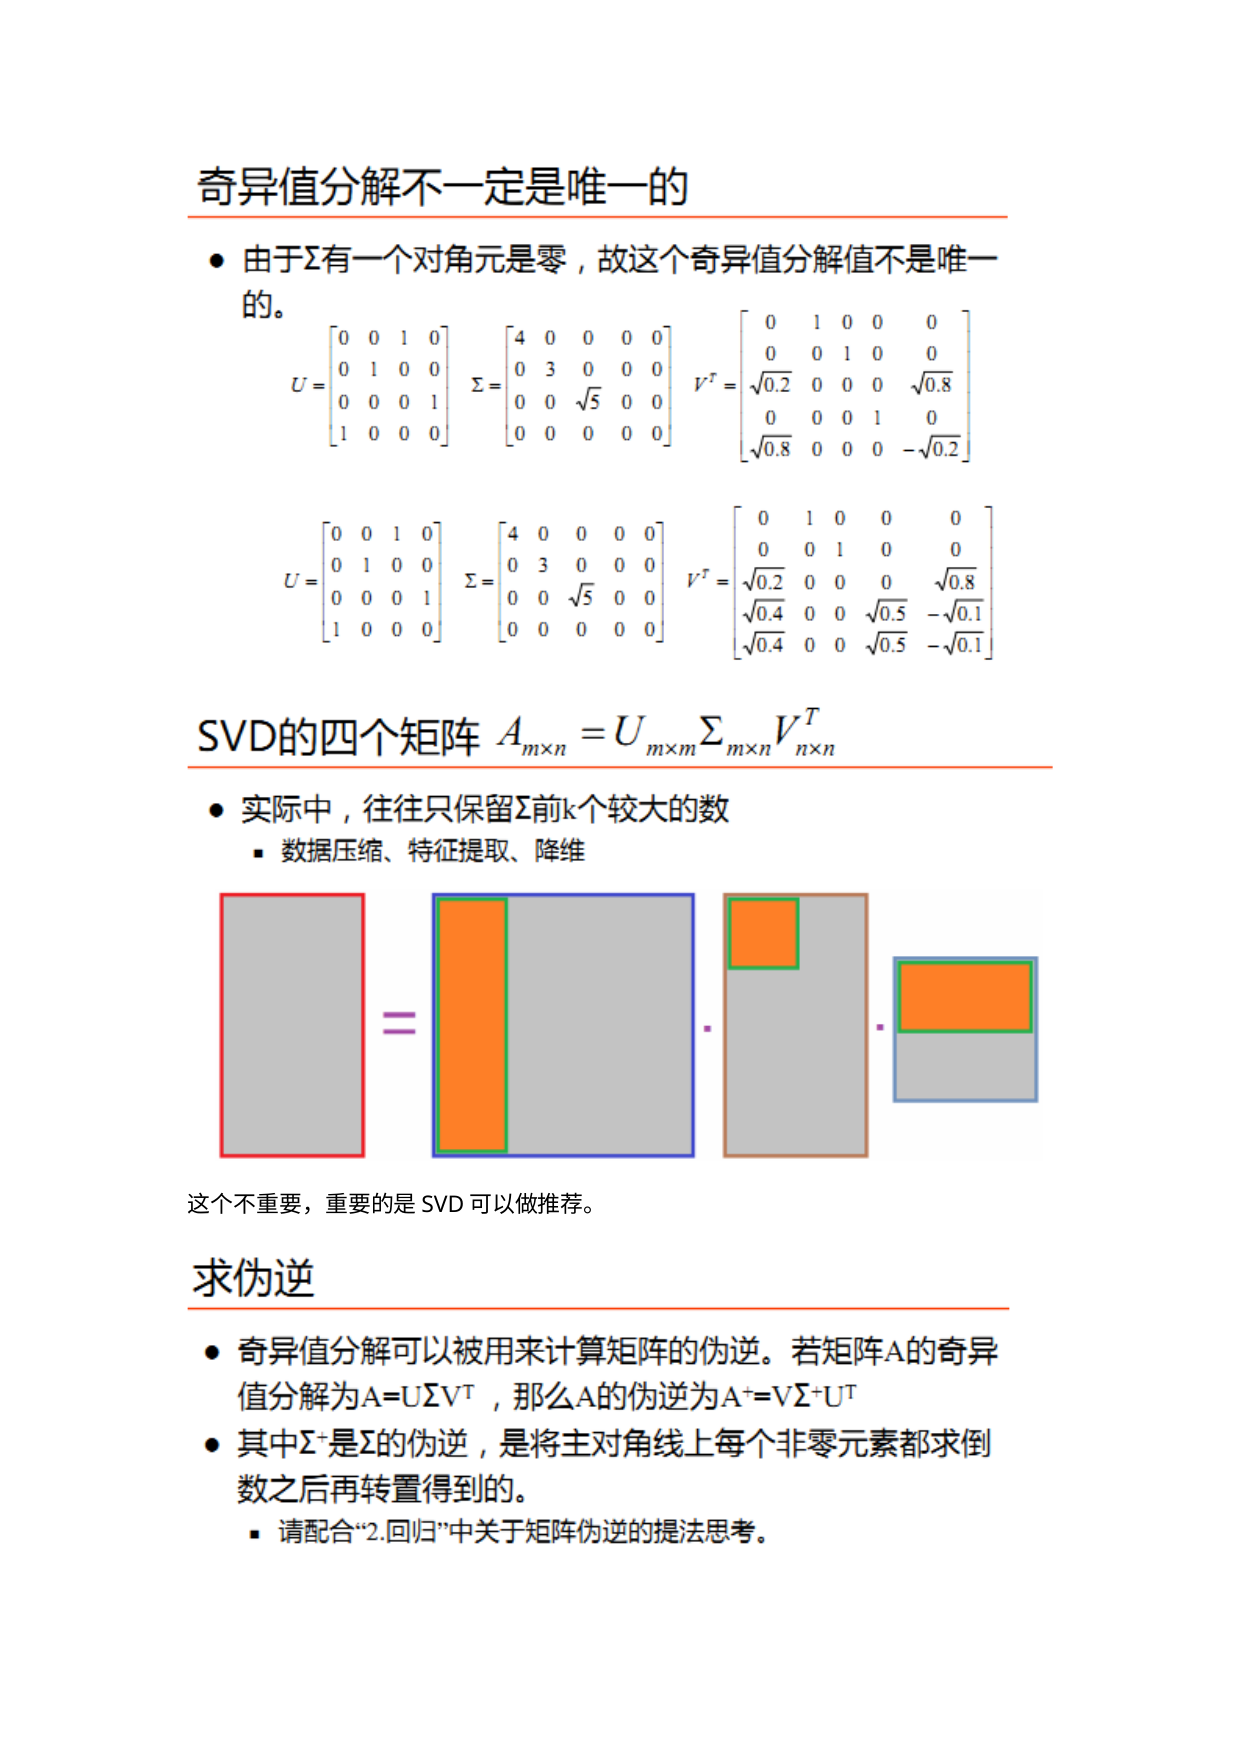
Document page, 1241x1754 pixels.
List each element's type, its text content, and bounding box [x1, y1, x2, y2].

picture [187, 1239, 1010, 1556]
text 这个不重要，重要的是SVD可以做推荐。 [187, 1185, 1053, 1219]
picture [187, 150, 1008, 671]
picture [187, 691, 1053, 1165]
